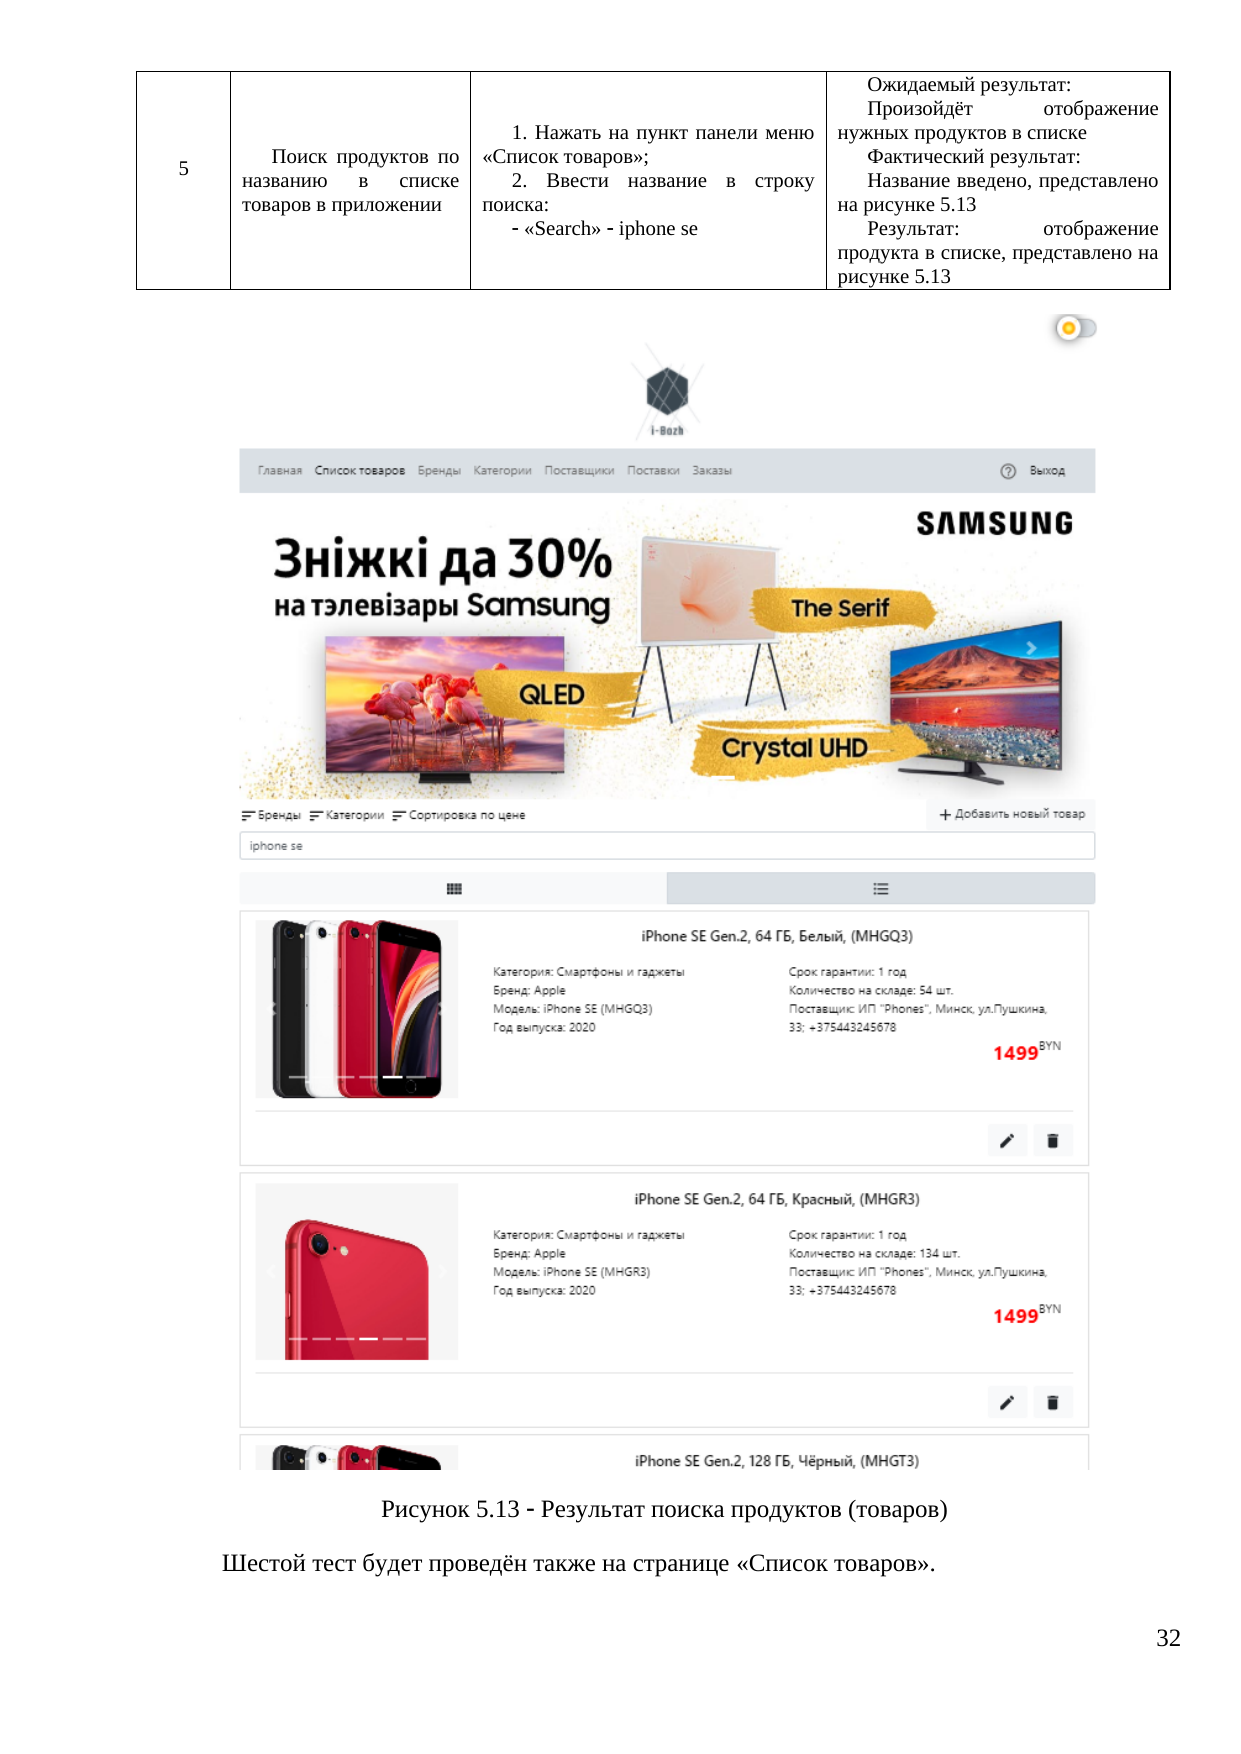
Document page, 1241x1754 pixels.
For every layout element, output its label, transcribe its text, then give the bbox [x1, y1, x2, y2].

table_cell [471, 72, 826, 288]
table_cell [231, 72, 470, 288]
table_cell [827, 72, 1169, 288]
text Шестой тест будет проведён также на странице «Список товаров». [148, 1548, 1181, 1577]
picture [231, 314, 1098, 1470]
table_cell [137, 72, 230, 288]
text Рисунок 5.13 Результат поиска продуктов (товаров) [148, 1494, 1181, 1523]
